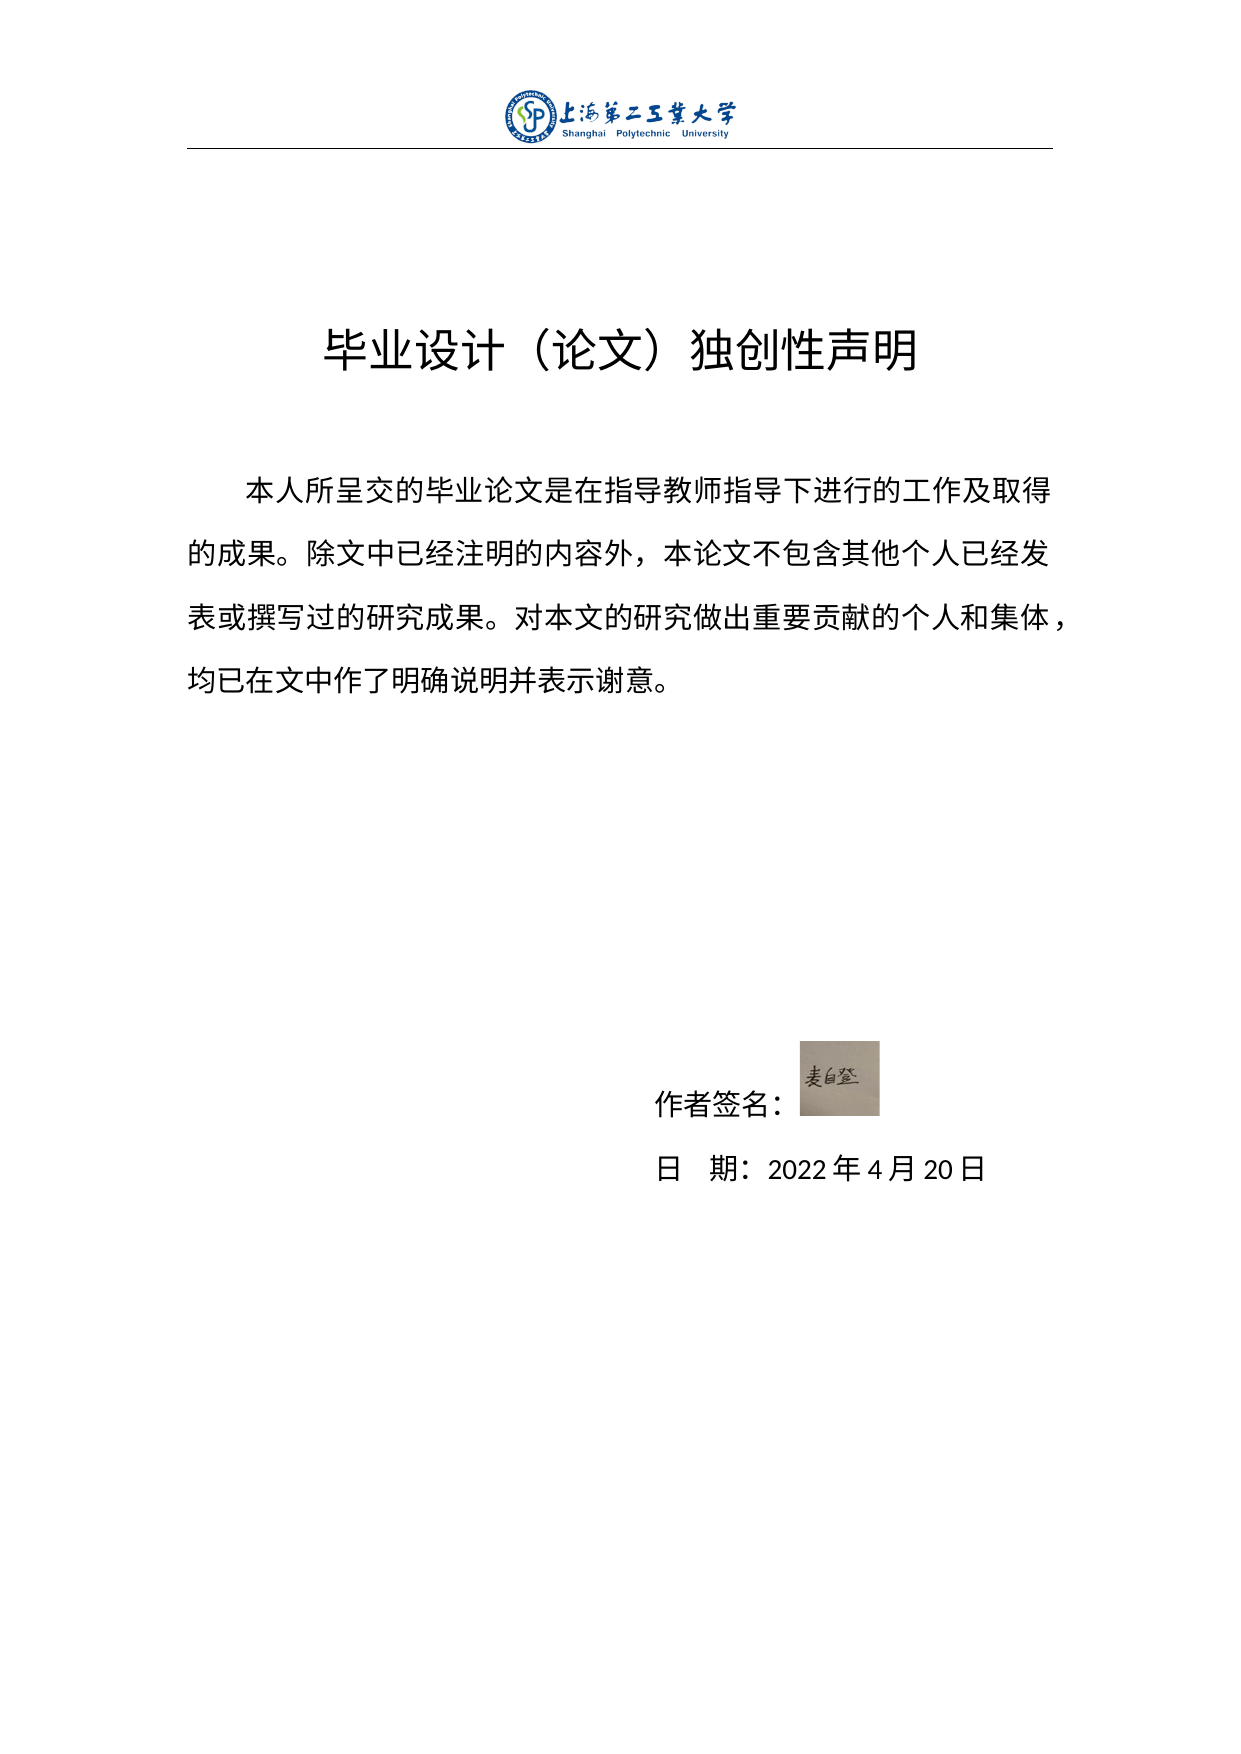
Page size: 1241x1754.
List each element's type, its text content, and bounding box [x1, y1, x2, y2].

text 日 期：2022年4月20日 [187, 1145, 1053, 1188]
picture [503, 88, 737, 146]
text 本人所呈交的毕业论文是在指导教师指导下进行的工作及取得的成果。除文中已经注明的内容外，本论文不包含其他个人已经发表或撰写过的研究成果。对本文的研究做出重要贡献的个人和集体，均已在文中作了明确说明并表示谢意。 [187, 467, 1053, 700]
text 作者签名： [187, 1042, 1053, 1124]
text 毕业设计（论文）独创性声明 [187, 314, 1053, 381]
picture [799, 1041, 880, 1116]
